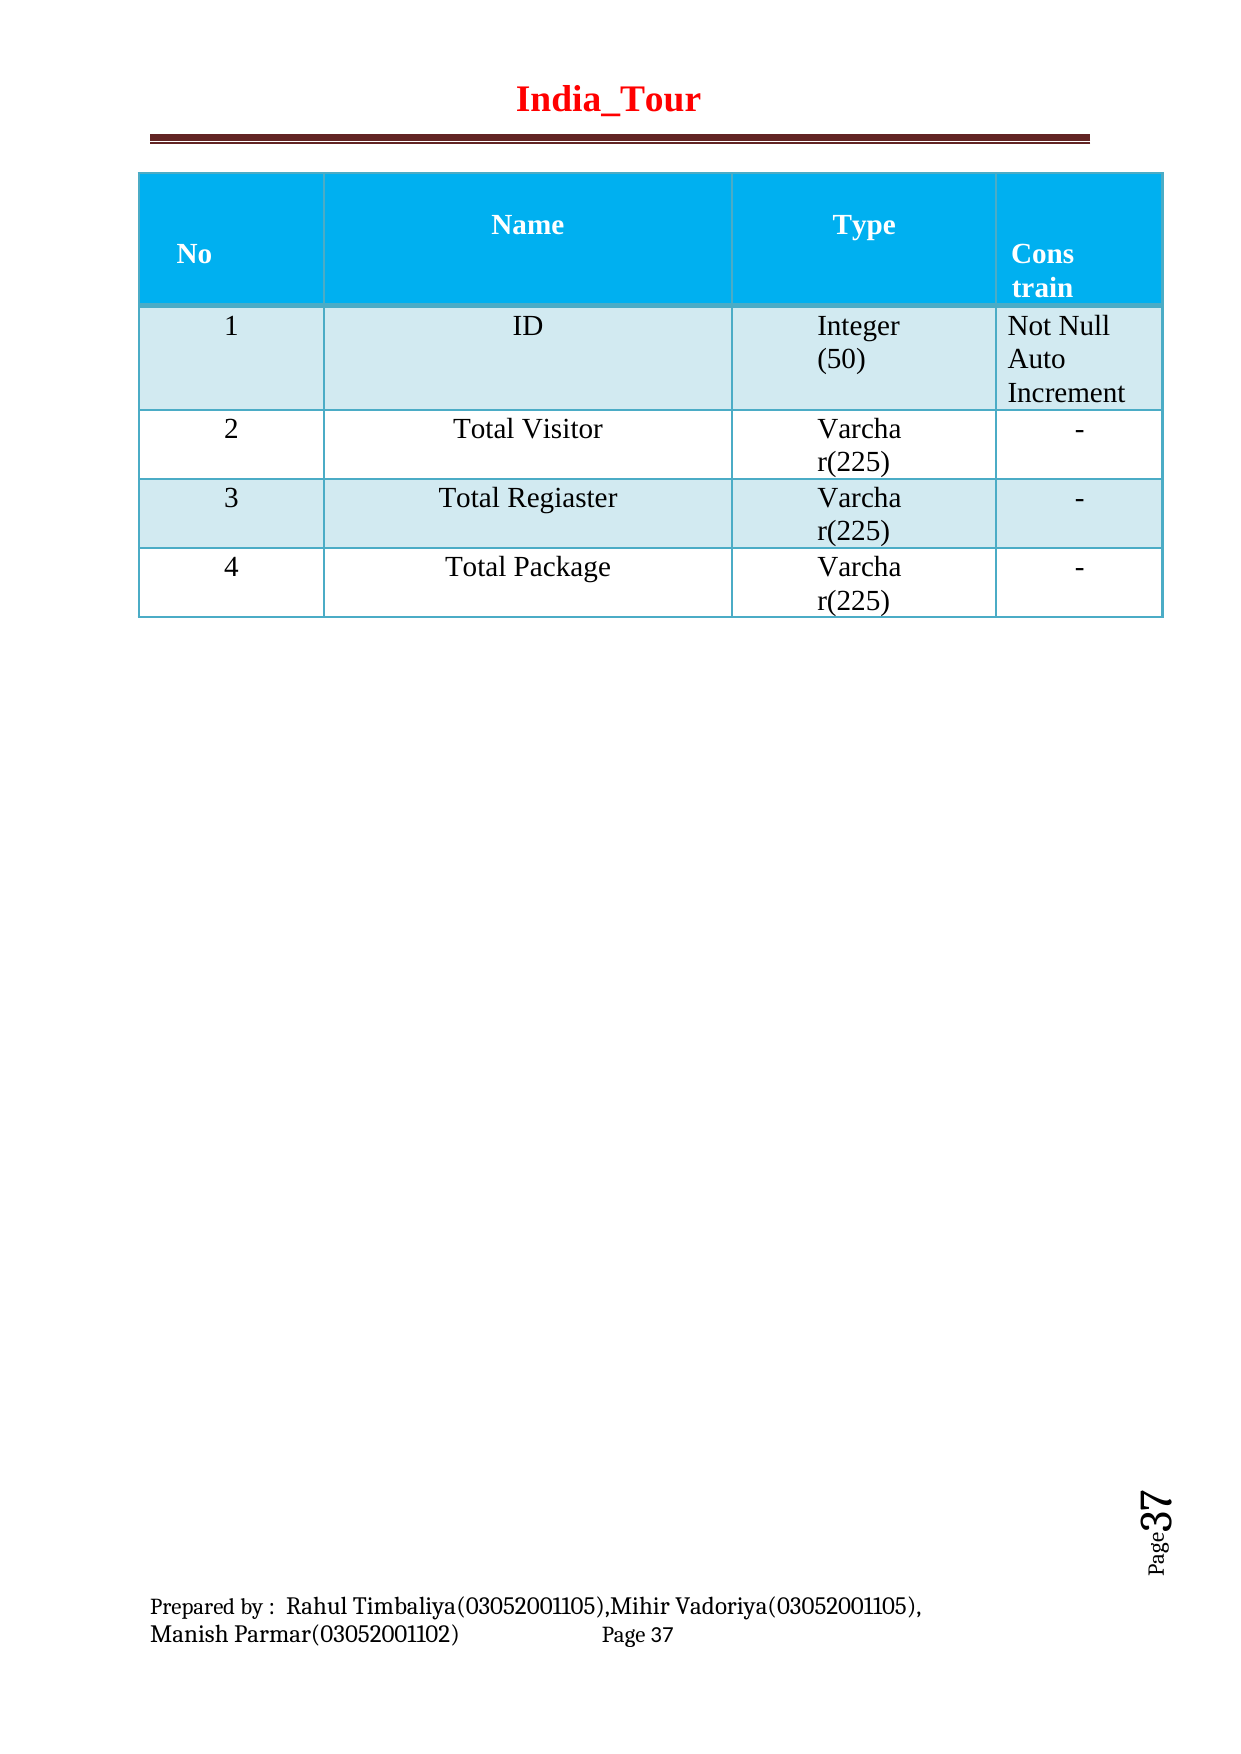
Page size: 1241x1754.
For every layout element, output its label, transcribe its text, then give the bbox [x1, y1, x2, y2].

table_cell Not Null Auto Increment [997, 308, 1161, 409]
table_header Constrain [997, 174, 1161, 303]
table_header No [140, 174, 323, 303]
table_cell 2 [140, 411, 323, 478]
table_cell ID [325, 308, 731, 409]
table_cell Integer (50) [733, 308, 995, 409]
table_cell 1 [140, 308, 323, 409]
table_cell Varchar(225) [733, 480, 995, 547]
table_cell 4 [140, 549, 323, 616]
table_cell - [997, 411, 1161, 478]
table_cell - [997, 480, 1161, 547]
table_cell Varchar(225) [733, 411, 995, 478]
table_cell - [997, 549, 1161, 616]
table_cell Total Visitor [325, 411, 731, 478]
table_cell Varchar(225) [733, 549, 995, 616]
table_cell Total Package [325, 549, 731, 616]
table_cell Total Regiaster [325, 480, 731, 547]
table_cell 3 [140, 480, 323, 547]
table_header Name [325, 174, 731, 303]
table_header Type [733, 174, 995, 303]
